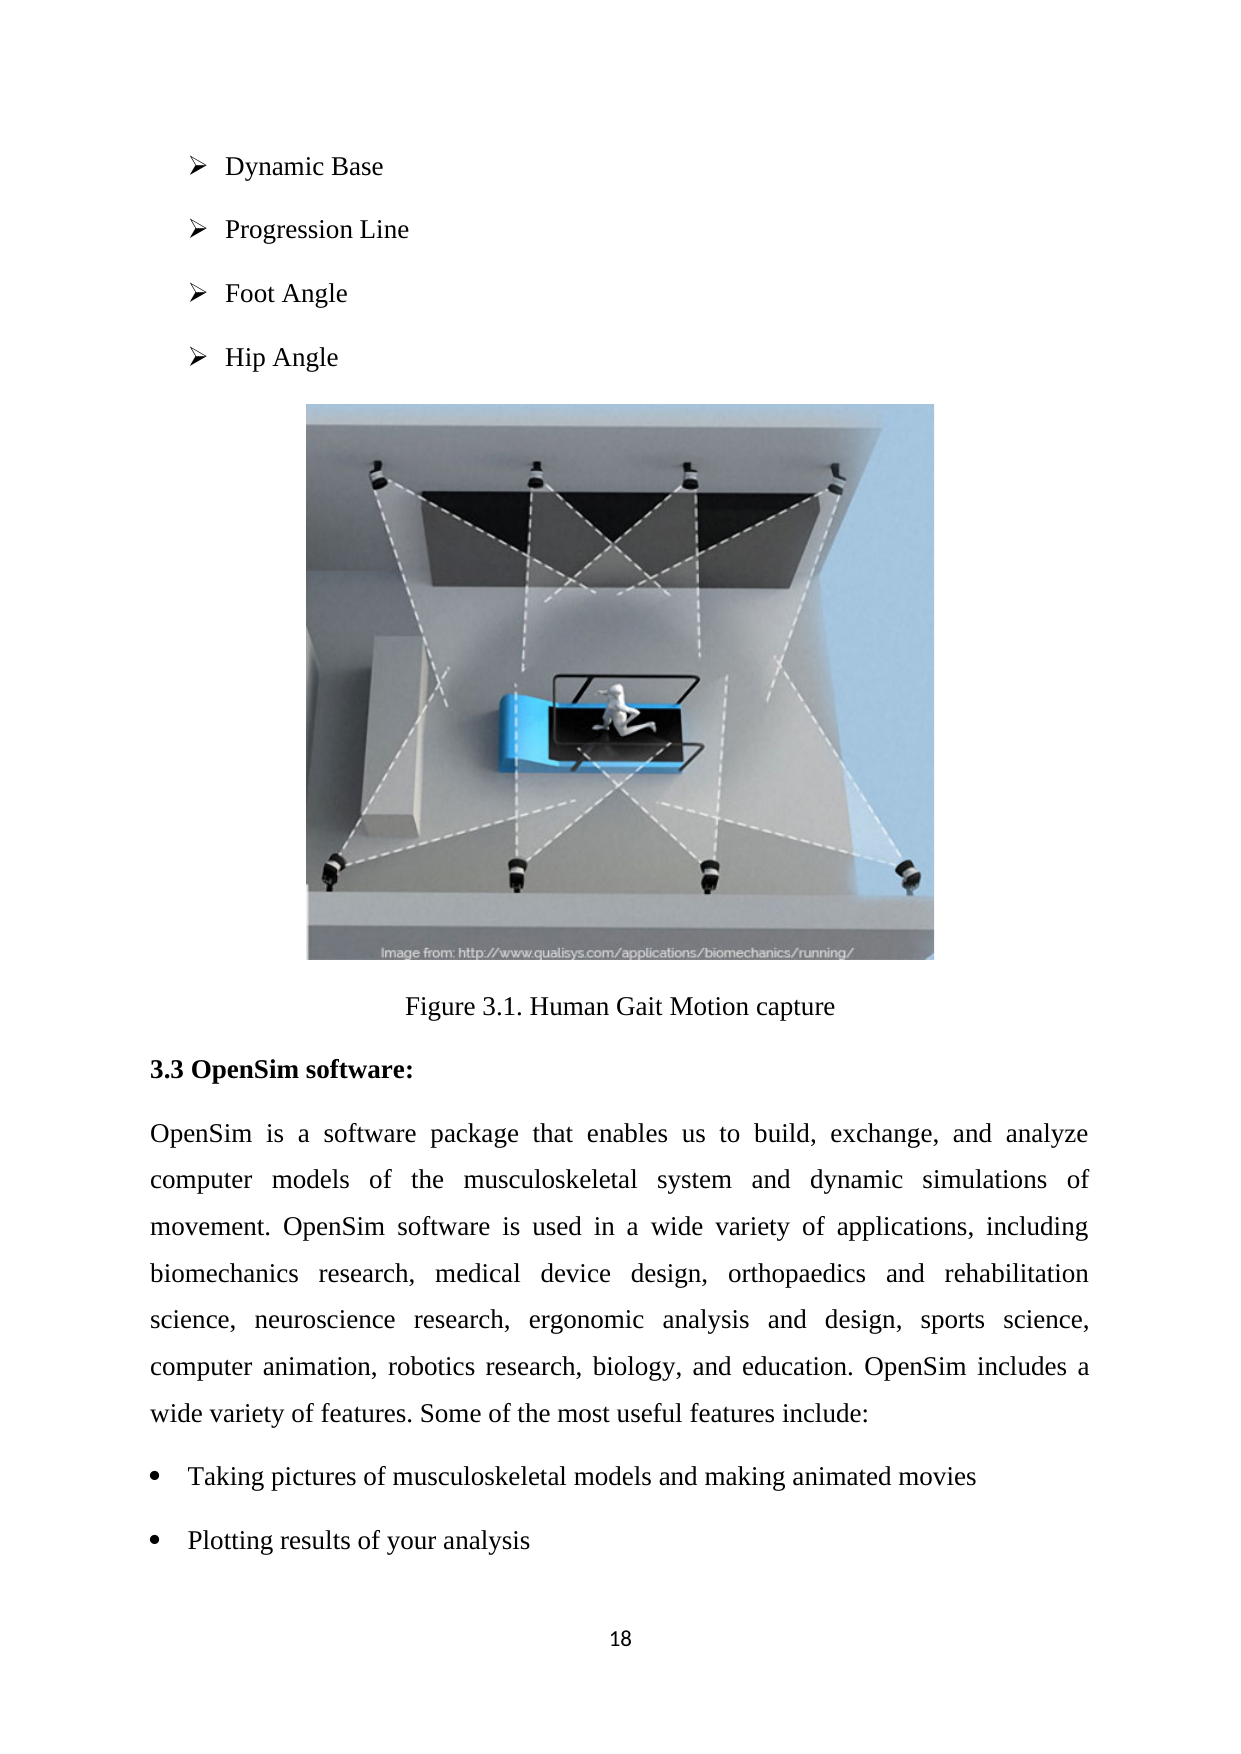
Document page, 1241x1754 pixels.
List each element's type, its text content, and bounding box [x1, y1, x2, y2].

picture [306, 404, 935, 960]
list Hip Angle [187, 341, 1090, 372]
text Figure 3.1. Human Gait Motion capture [150, 990, 1090, 1021]
list Taking pictures of musculoskeletal models and making animated movies [150, 1460, 1090, 1491]
text 3.3 OpenSim software: [150, 1053, 1090, 1085]
list Plotting results of your analysis [150, 1524, 1090, 1555]
list Foot Angle [187, 277, 1090, 308]
list Dynamic Base [187, 150, 1090, 181]
list Progression Line [187, 213, 1090, 245]
text OpenSim is a software package that enables us to build, exchange, and analyze computer models of the musculoskeletal system and dynamic simulations of movement. OpenSim software is used in a wide variety of applications, including biomechanics research, medical device design, orthopaedics and rehabilitation science, neuroscience research, ergonomic analysis and design, sports science, computer animation, robotics research, biology, and education. OpenSim includes a wide variety of features. Some of the most useful features include: [150, 1117, 1090, 1428]
